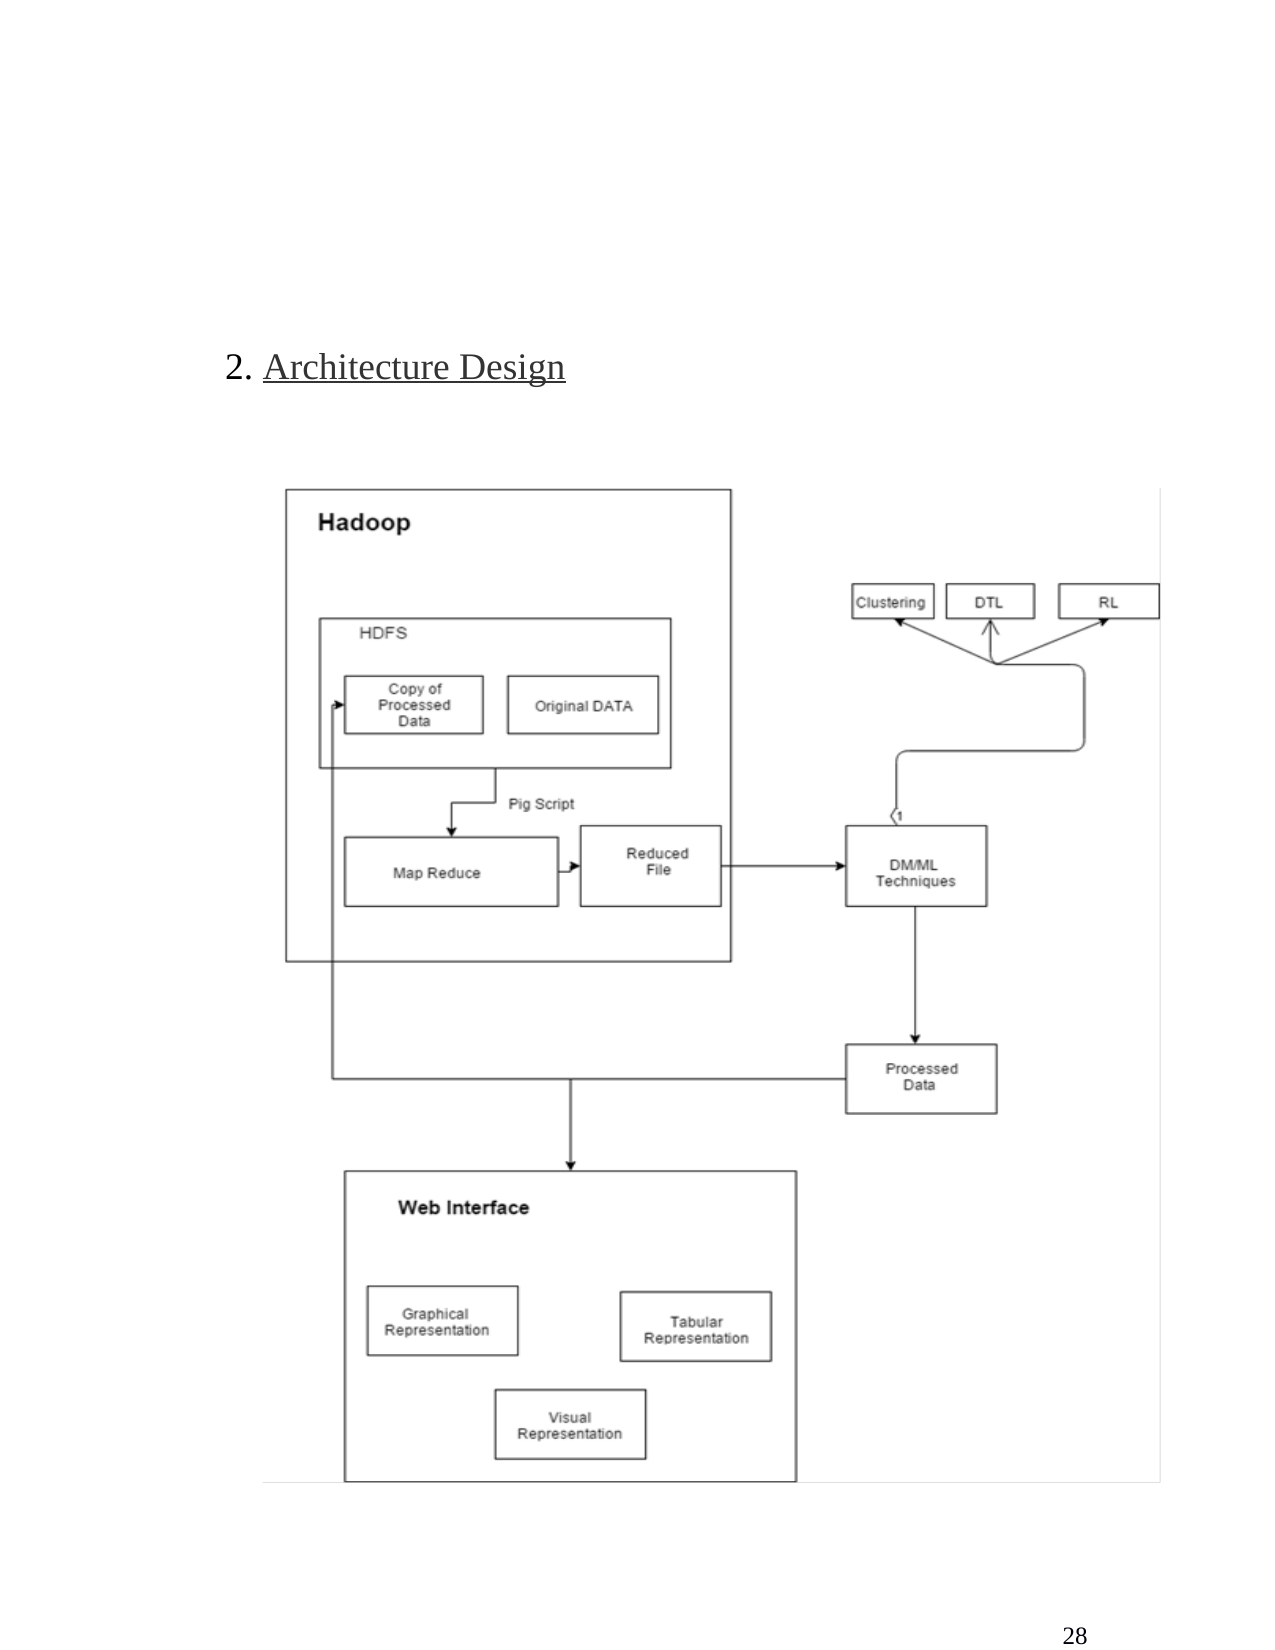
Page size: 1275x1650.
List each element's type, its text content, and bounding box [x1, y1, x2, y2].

list Architecture Design [225, 344, 1087, 387]
picture [262, 488, 1162, 1484]
